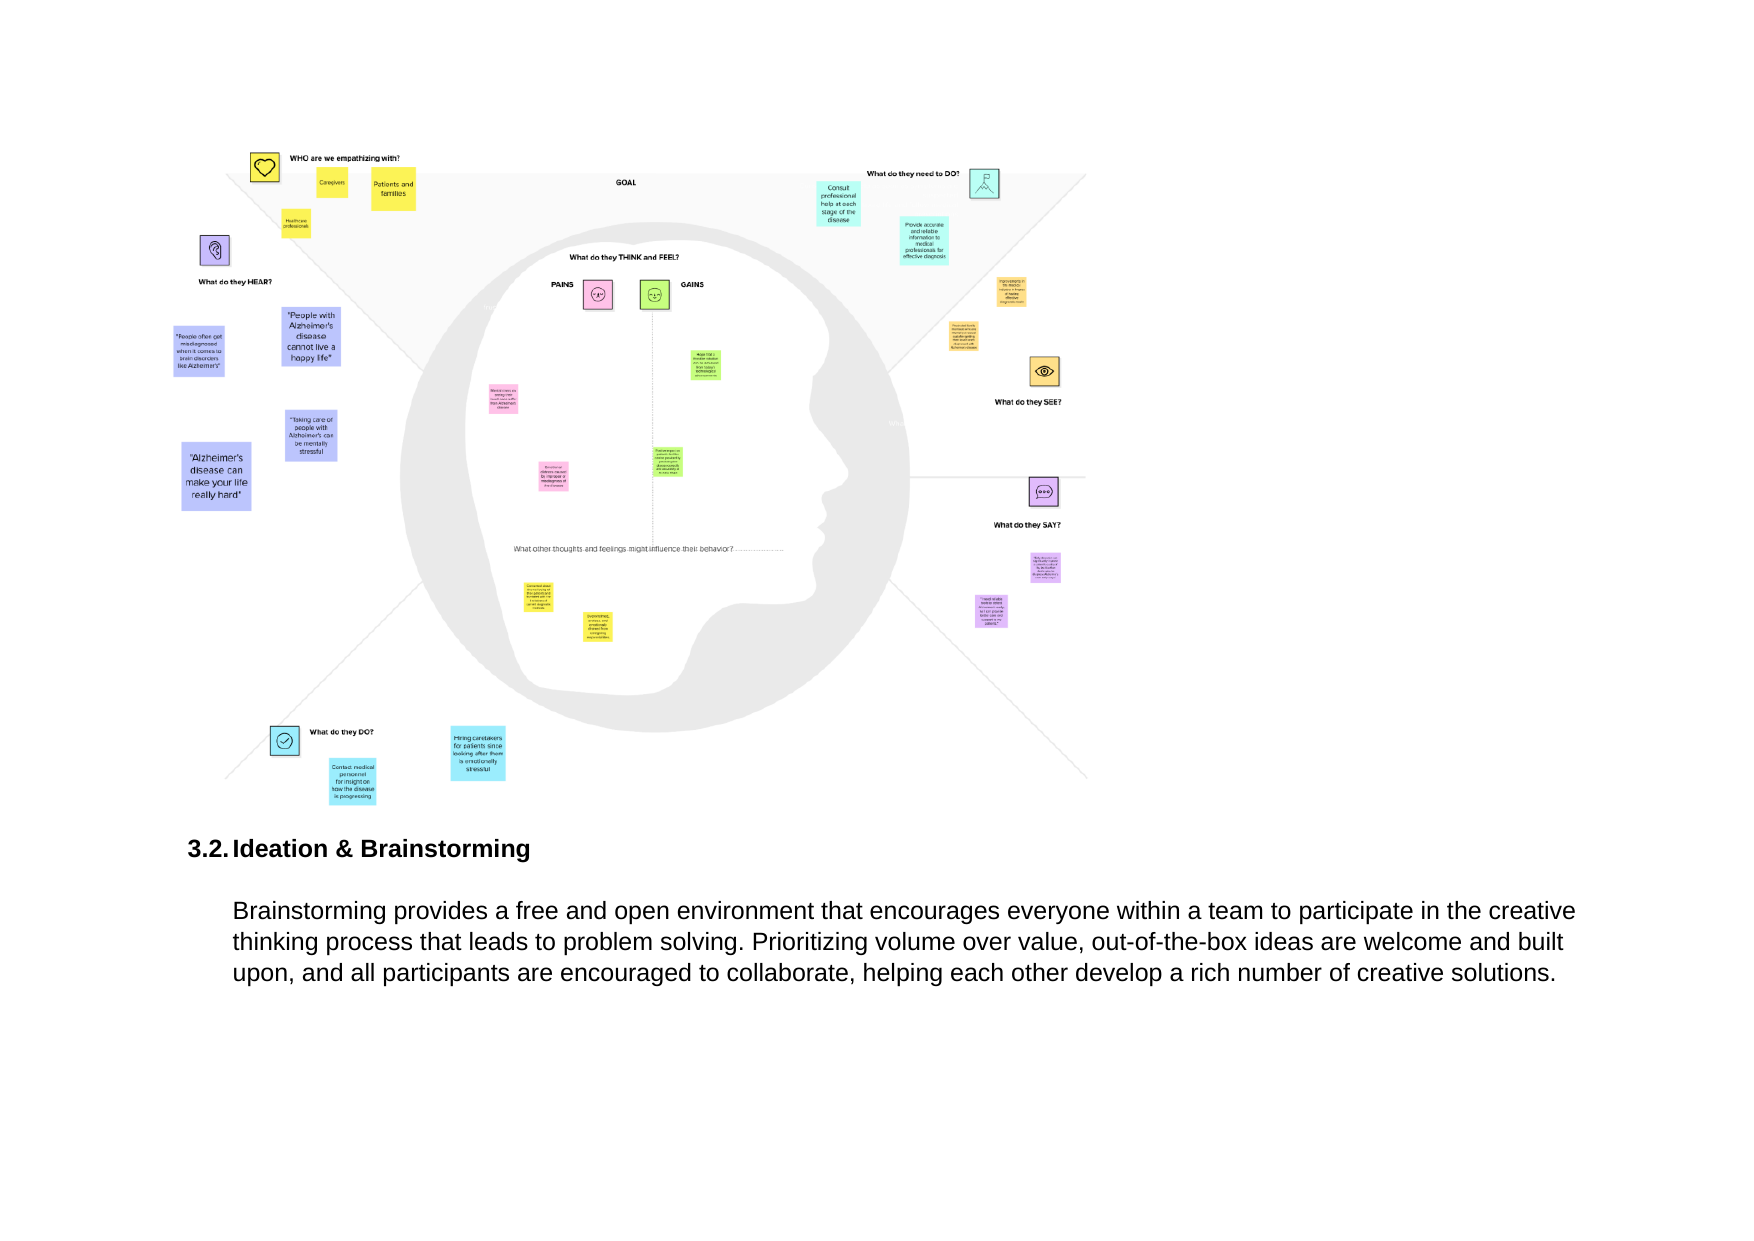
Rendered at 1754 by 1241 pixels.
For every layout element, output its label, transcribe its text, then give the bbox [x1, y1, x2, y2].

list Brainstorming provides a free and open environment that encourages everyone within a team to participate in the creative thinking process that leads to problem solving. Prioritizing volume over value, out-of-the-box ideas are welcome and built upon, and all participants are encouraged to collaborate, helping each other develop a rich number of creative solutions. [232, 896, 1604, 987]
list Ideation & Brainstorming [187, 834, 1604, 863]
